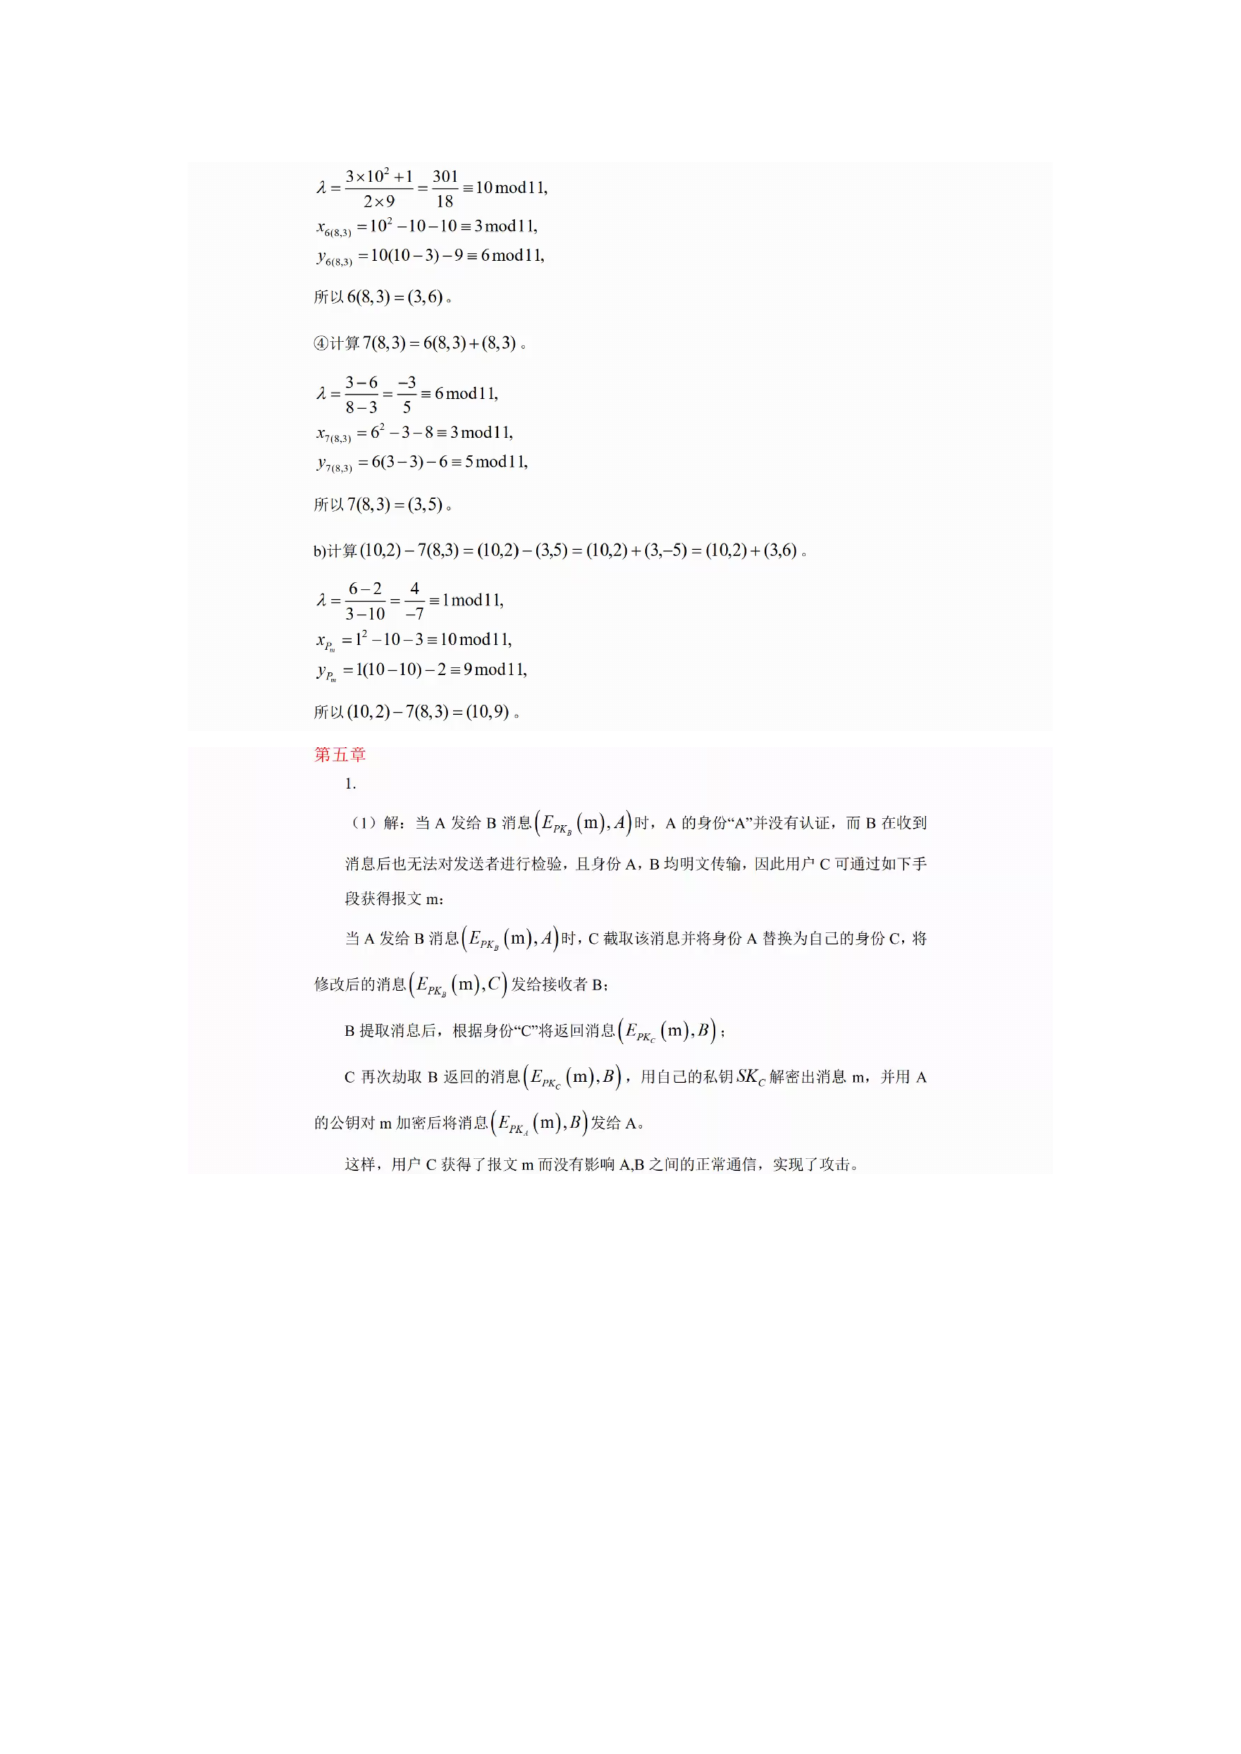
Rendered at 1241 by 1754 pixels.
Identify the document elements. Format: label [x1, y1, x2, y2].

picture [187, 162, 1053, 731]
picture [187, 747, 1053, 1174]
